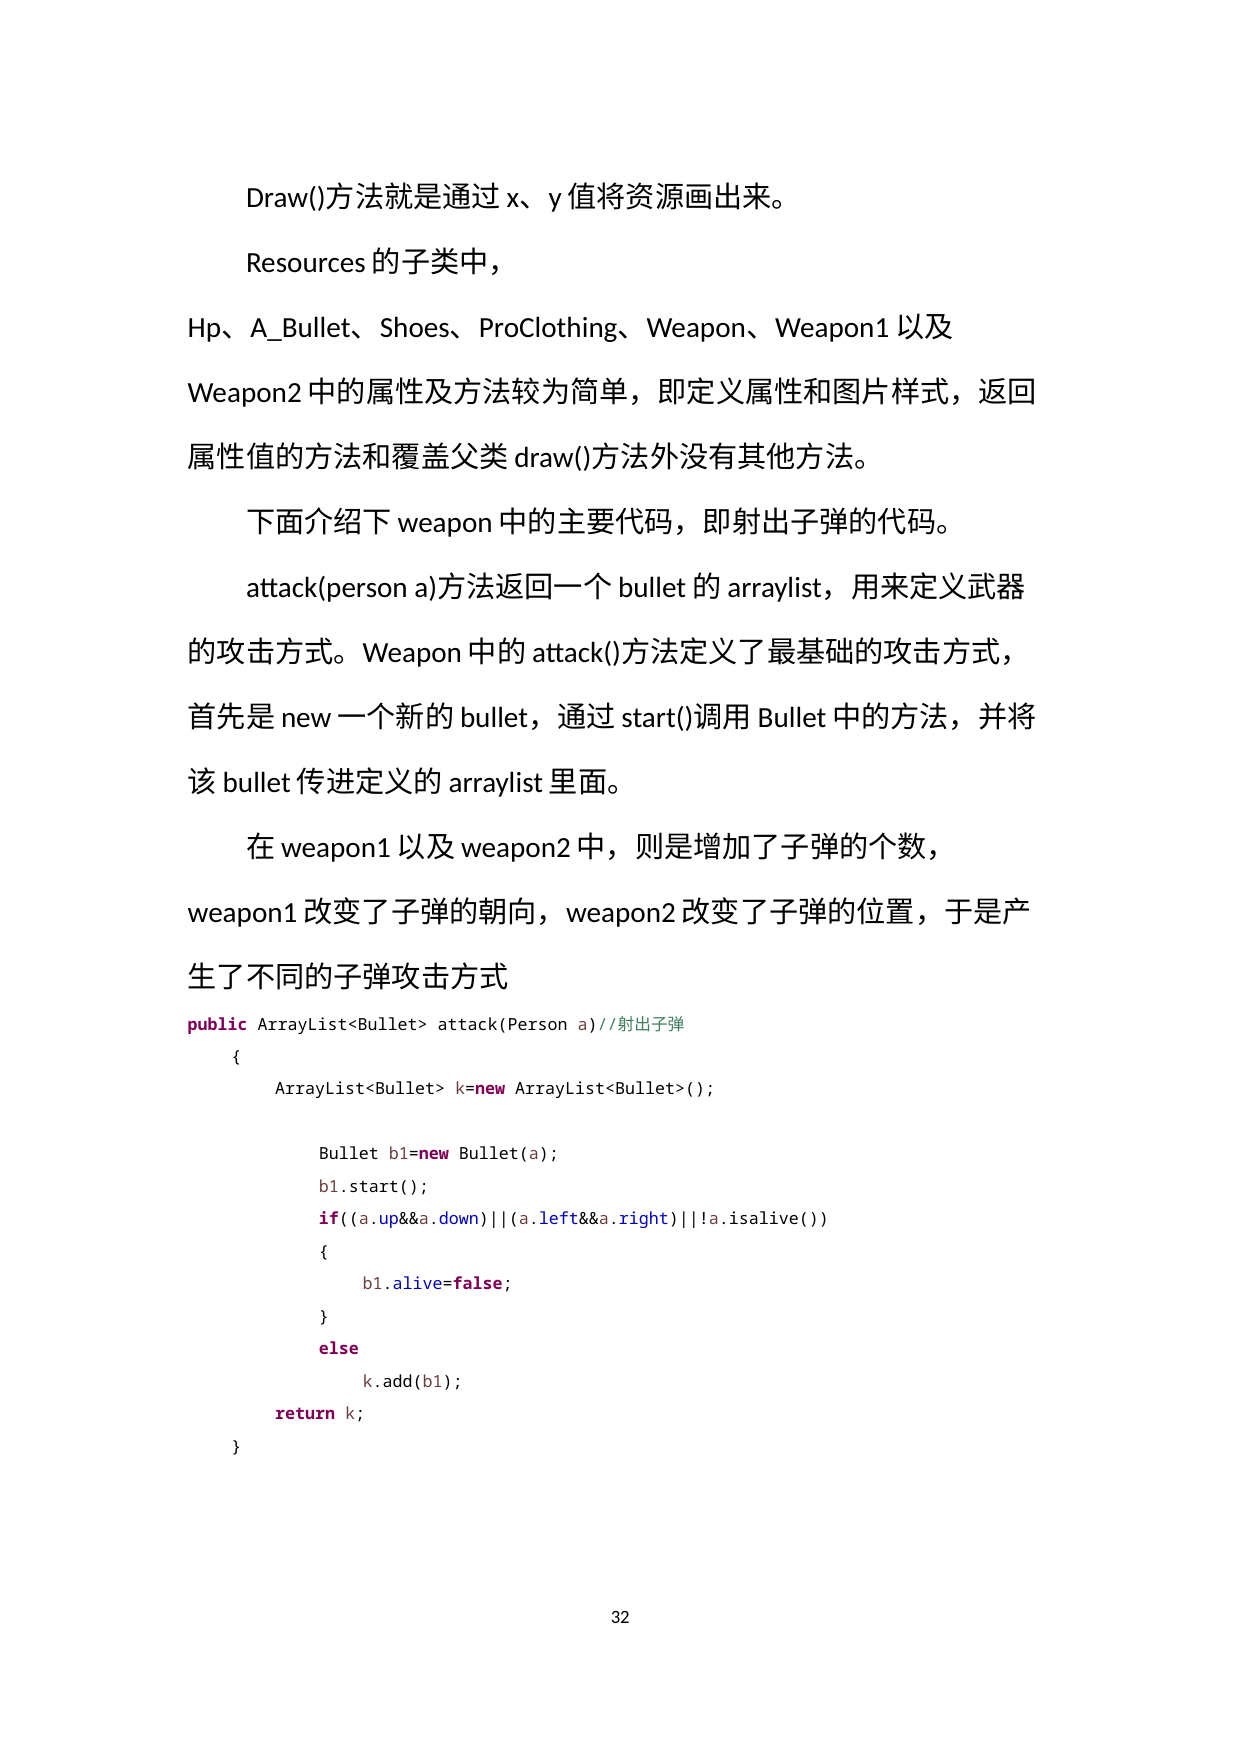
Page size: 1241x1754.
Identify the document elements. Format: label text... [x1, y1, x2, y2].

text b1.start(); [187, 1169, 1053, 1202]
text Draw()方法就是通过x、y值将资源画出来。 [187, 162, 1053, 227]
text Bullet b1=new Bullet(a); [187, 1137, 1053, 1169]
text b1.alive=false; [187, 1267, 1053, 1299]
text { [187, 1039, 1053, 1072]
text 下面介绍下weapon中的主要代码，即射出子弹的代码。 [187, 487, 1053, 552]
text Resources的子类中，Hp、A_Bullet、Shoes、ProClothing、Weapon、Weapon1以及Weapon2中的属性及方法较为简单，即定义属性和图片样式，返回属性值的方法和覆盖父类draw()方法外没有其他方法。 [187, 227, 1053, 487]
text k.add(b1); [187, 1364, 1053, 1397]
text ArrayList<Bullet> k=new ArrayList<Bullet>(); [187, 1072, 1053, 1104]
text else [187, 1332, 1053, 1364]
text attack(person a)方法返回一个bullet的arraylist，用来定义武器的攻击方式。Weapon中的attack()方法定义了最基础的攻击方式，首先是new一个新的bullet，通过start()调用Bullet中的方法，并将该bullet传进定义的arraylist里面。 [187, 552, 1053, 812]
text } [187, 1299, 1053, 1332]
text return k; [187, 1397, 1053, 1429]
text 在weapon1以及weapon2中，则是增加了子弹的个数，weapon1改变了子弹的朝向，weapon2改变了子弹的位置，于是产生了不同的子弹攻击方式 [187, 812, 1053, 1007]
text { [187, 1234, 1053, 1267]
text if((a.up&&a.down)||(a.left&&a.right)||!a.isalive()) [187, 1202, 1053, 1234]
text } [187, 1429, 1053, 1462]
text public ArrayList<Bullet> attack(Person a)//射出子弹 [187, 1007, 1053, 1039]
